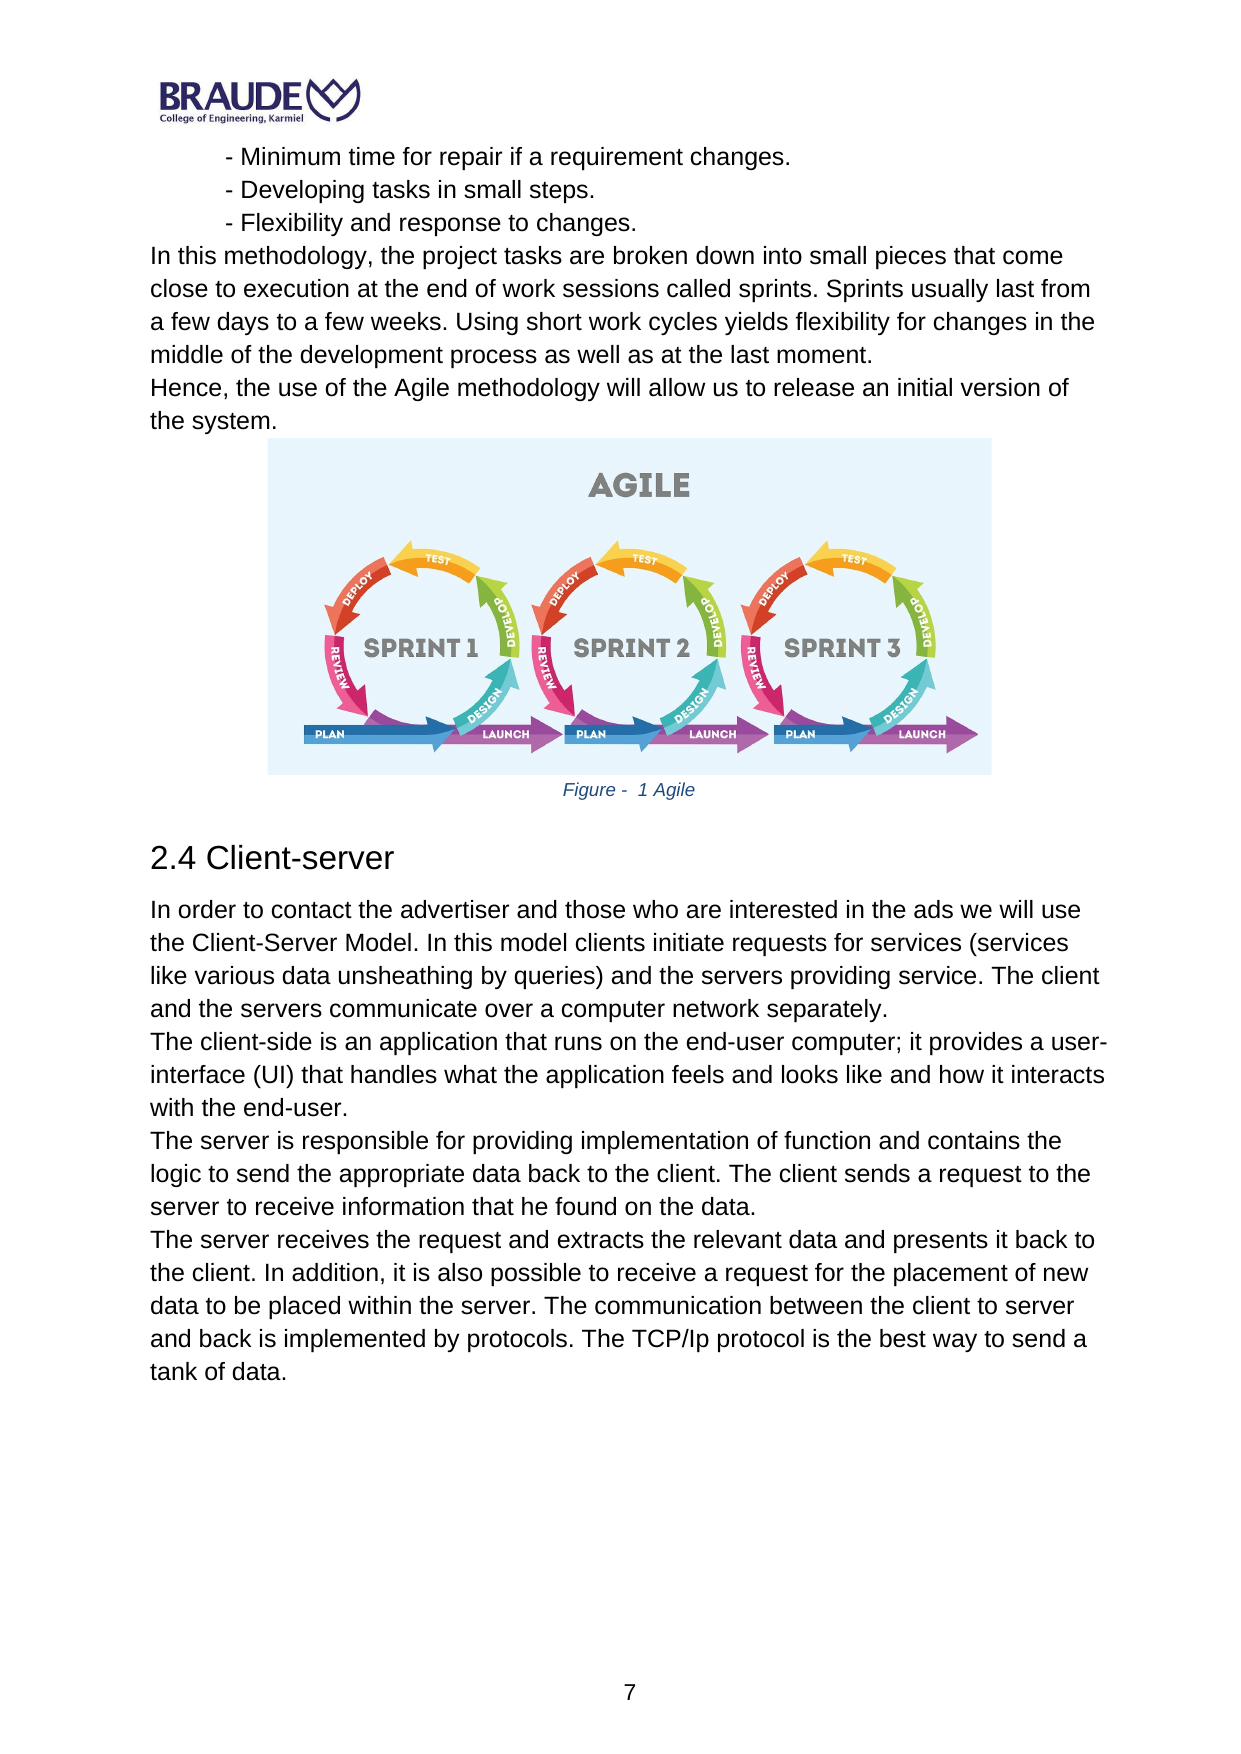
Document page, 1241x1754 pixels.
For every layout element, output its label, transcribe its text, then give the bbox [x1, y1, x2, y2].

text Hence, the use of the Agile methodology will allow us to release an initial version of the system. [150, 373, 1109, 434]
text The server receives the request and extracts the relevant data and presents it back to the client. In addition, it is also possible to receive a request for the placement of new data to be placed within the server. The communication between the client to server and back is implemented by protocols. The TCP/Ip protocol is the best way to send a tank of data. [150, 1225, 1109, 1386]
text In this methodology, the project tasks are broken down into small pieces that come close to execution at the end of work sessions called sprints. Sprints usually last from a few days to a few weeks. Using short work cycles yields flexibility for changes in the middle of the development process as well as at the last moment. [150, 241, 1109, 368]
picture [267, 438, 992, 775]
picture [150, 75, 370, 127]
subtitle 2.4 Client-server [150, 838, 1109, 876]
text - Developing tasks in small steps. [150, 175, 1109, 203]
text - Minimum time for repair if a requirement changes. [150, 142, 1109, 170]
text Figure - 1 Agile [150, 779, 1109, 800]
text - Flexibility and response to changes. [150, 208, 1109, 236]
text The client-side is an application that runs on the end-user computer; it provides a user-interface (UI) that handles what the application feels and looks like and how it interacts with the end-user. [150, 1027, 1109, 1121]
text In order to contact the advertiser and those who are interested in the ads we will use the Client-Server Model. In this model clients initiate requests for services (services like various data unsheathing by queries) and the servers providing service. The client and the servers communicate over a computer network separately. [150, 894, 1109, 1022]
text The server is responsible for providing implementation of function and contains the logic to send the appropriate data back to the client. The client sends a request to the server to receive information that he found on the data. [150, 1126, 1109, 1221]
